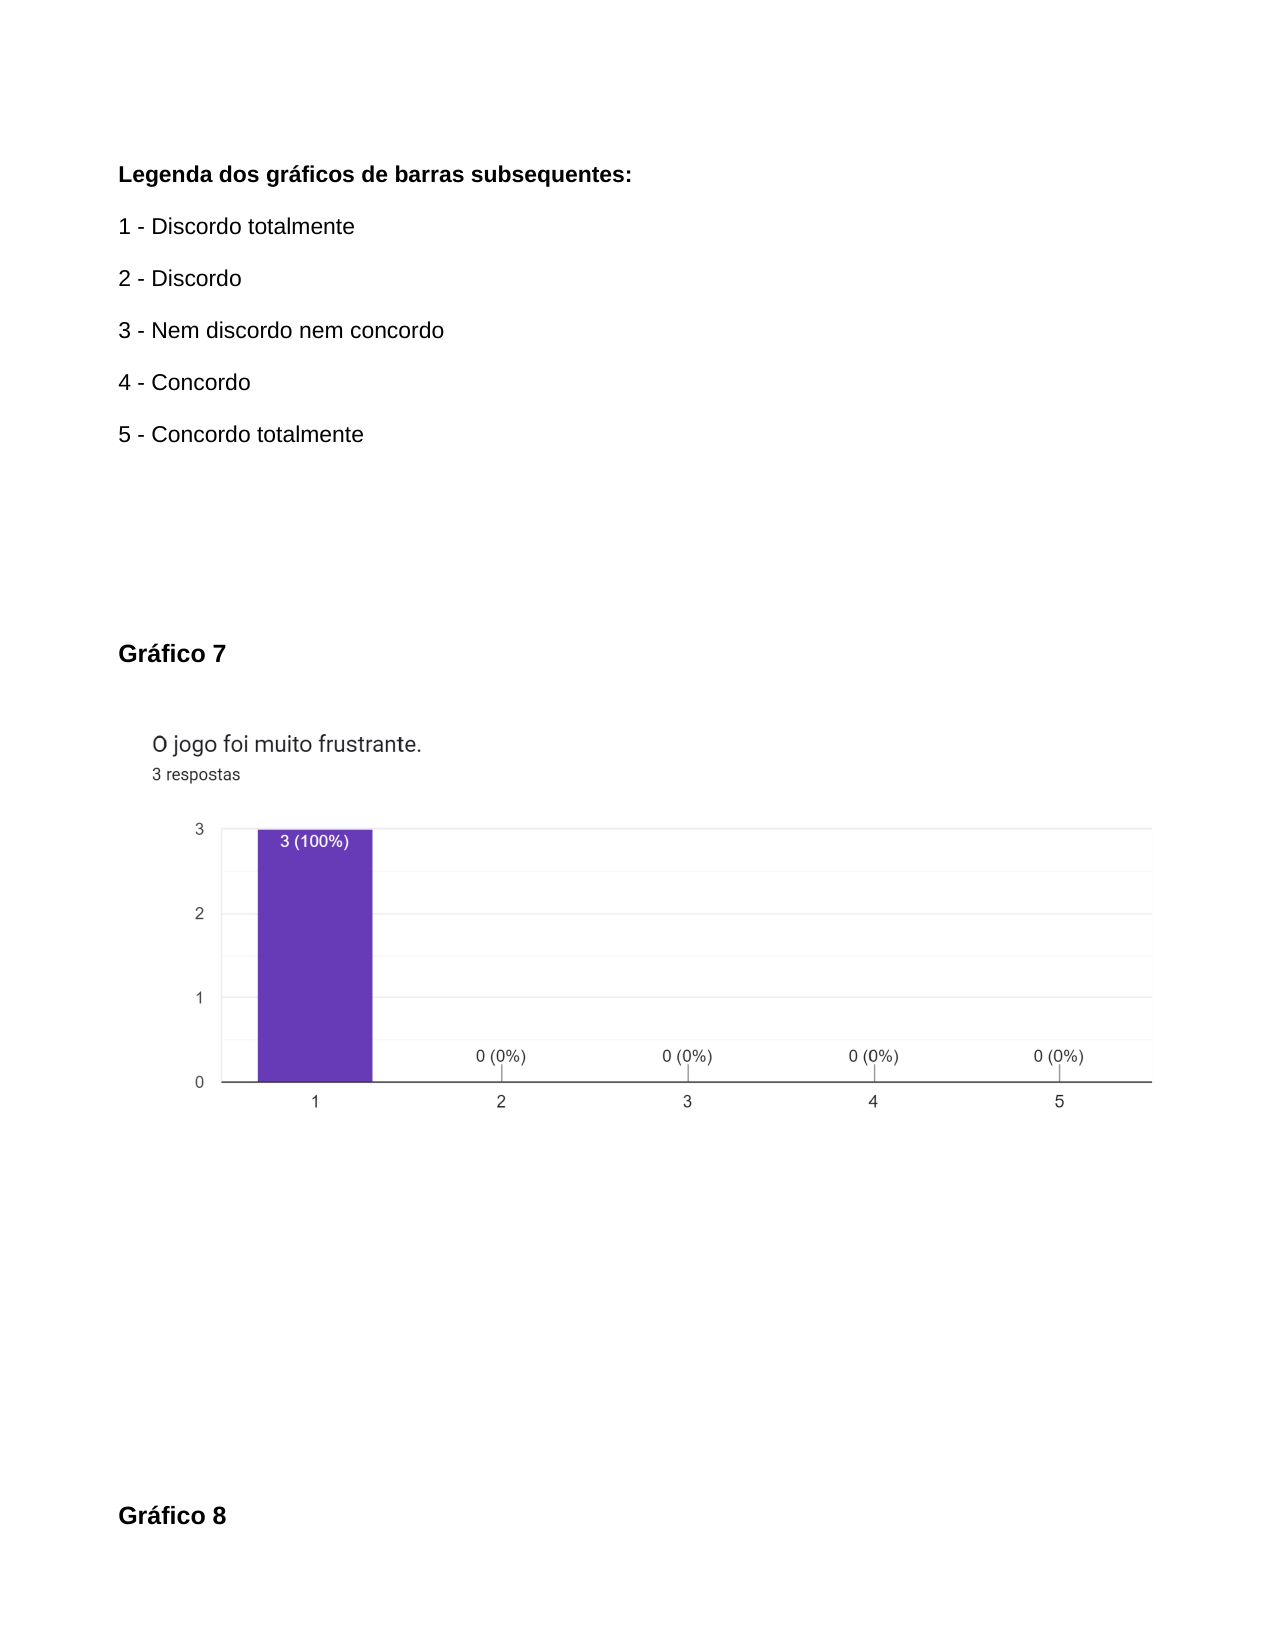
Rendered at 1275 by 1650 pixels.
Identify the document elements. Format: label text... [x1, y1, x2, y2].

text 1 - Discordo totalmente [118, 213, 1152, 239]
text Gráfico 8 [118, 1501, 1152, 1530]
text Gráfico 7 [118, 639, 1152, 668]
text 3 - Nem discordo nem concordo [118, 317, 1152, 343]
text 5 - Concordo totalmente [118, 421, 1152, 447]
picture [118, 695, 1153, 1187]
text 2 - Discordo [118, 265, 1152, 291]
text Legenda dos gráficos de barras subsequentes: [118, 161, 1152, 187]
text 4 - Concordo [118, 369, 1152, 395]
